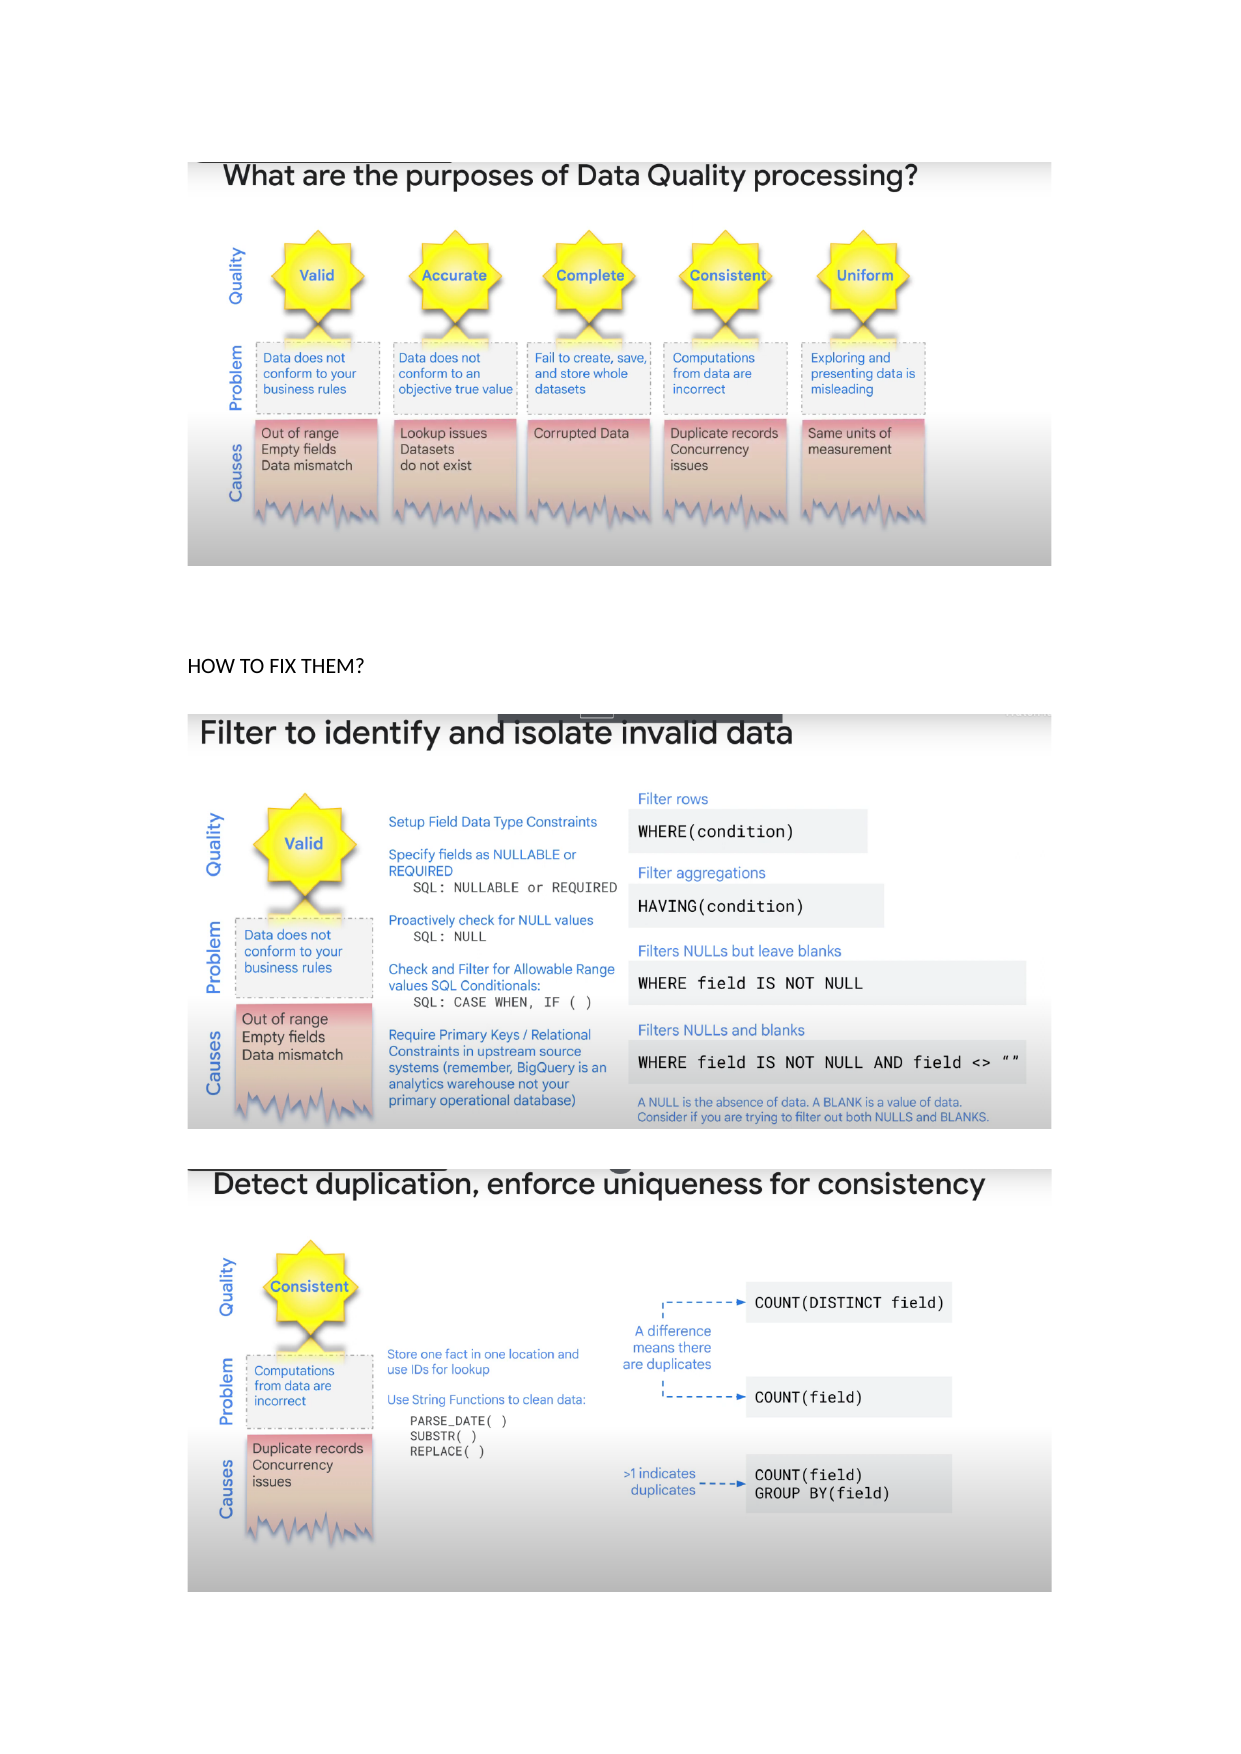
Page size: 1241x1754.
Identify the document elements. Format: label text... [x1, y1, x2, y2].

text HOW TO FIX THEM? [187, 649, 1053, 682]
picture [187, 162, 1052, 566]
picture [187, 714, 1052, 1129]
picture [187, 1169, 1052, 1592]
